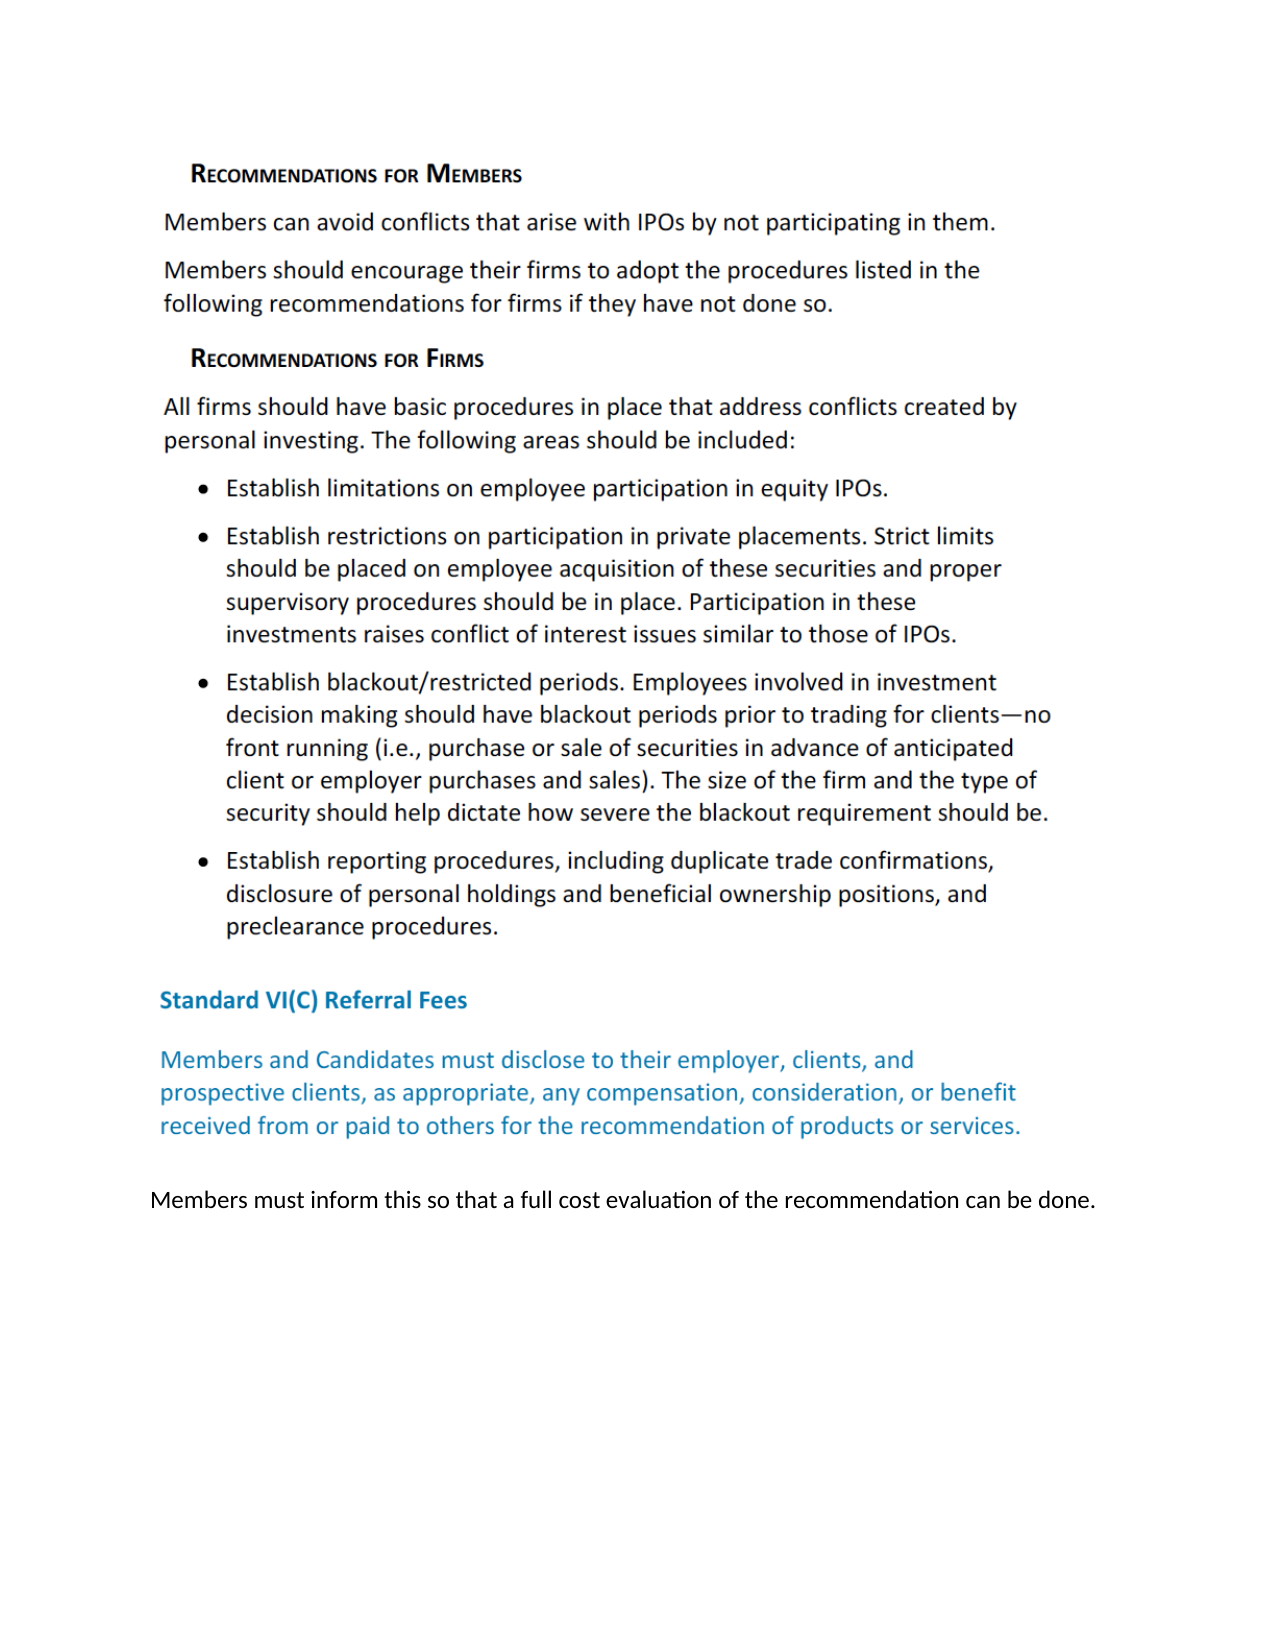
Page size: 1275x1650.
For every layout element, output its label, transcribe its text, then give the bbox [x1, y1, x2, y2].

text Members must inform this so that a full cost evaluation of the recommendation can be done. [150, 1184, 1125, 1214]
picture [150, 978, 1028, 1154]
picture [150, 150, 1059, 948]
